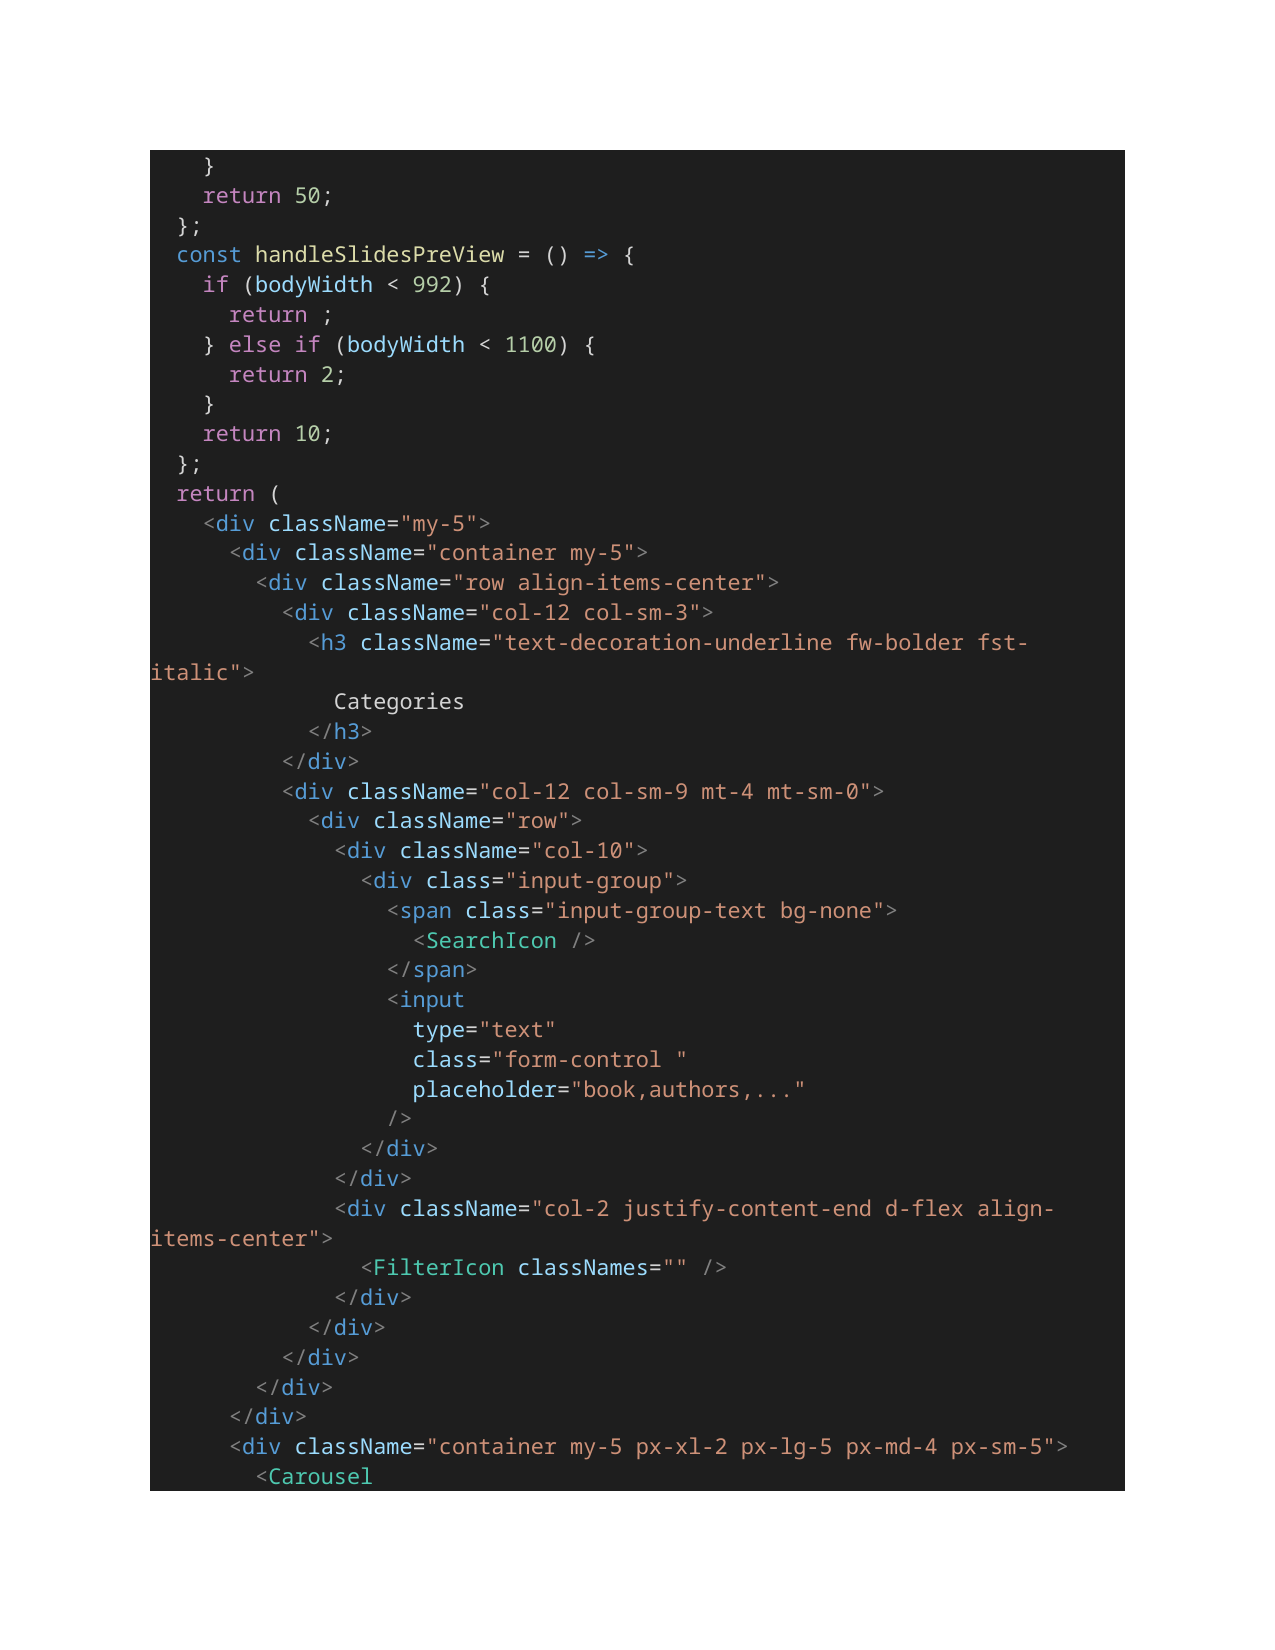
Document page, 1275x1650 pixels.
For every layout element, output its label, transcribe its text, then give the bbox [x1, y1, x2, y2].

text </div> [150, 1312, 1125, 1342]
text </span> [150, 954, 1125, 984]
text /> [150, 1103, 1125, 1133]
text <div className="col-12 col-sm-9 mt-4 mt-sm-0"> [150, 776, 1125, 805]
text return ; [150, 299, 1125, 329]
text return 2; [150, 358, 1125, 388]
text <SearchIcon /> [150, 924, 1125, 954]
text </div> [150, 1401, 1125, 1431]
text }; [150, 448, 1125, 478]
text </div> [150, 1163, 1125, 1193]
text </div> [150, 1371, 1125, 1401]
text <h3 className="text-decoration-underline fw-bolder fst-italic"> [150, 627, 1125, 686]
text <div class="input-group"> [150, 865, 1125, 895]
text if (bodyWidth < 992) { [150, 269, 1125, 299]
text <FilterIcon classNames="" /> [150, 1252, 1125, 1282]
text const handleSlidesPreView = () => { [150, 239, 1125, 269]
text class="form-control " [150, 1044, 1125, 1073]
text } else if (bodyWidth < 1100) { [150, 329, 1125, 358]
text <input [150, 984, 1125, 1014]
text </div> [150, 1133, 1125, 1163]
text <div className="container my-5 px-xl-2 px-lg-5 px-md-4 px-sm-5"> [150, 1431, 1125, 1461]
text </div> [150, 1342, 1125, 1371]
text <div className="container my-5"> [150, 537, 1125, 567]
text </h3> [150, 716, 1125, 746]
text } [150, 150, 1125, 180]
text type="text" [150, 1014, 1125, 1044]
text return ( [150, 478, 1125, 507]
text <div className="row"> [150, 805, 1125, 835]
text Categories [150, 686, 1125, 716]
text <div className="col-10"> [150, 835, 1125, 865]
text <div className="col-12 col-sm-3"> [150, 597, 1125, 627]
text <span class="input-group-text bg-none"> [150, 895, 1125, 924]
text } [150, 388, 1125, 418]
text <div className="row align-items-center"> [150, 567, 1125, 597]
text <Carousel [150, 1461, 1125, 1491]
text return 10; [150, 418, 1125, 448]
text <div className="col-2 justify-content-end d-flex align-items-center"> [150, 1193, 1125, 1252]
text }; [150, 209, 1125, 239]
text </div> [150, 1282, 1125, 1312]
text <div className="my-5"> [150, 507, 1125, 537]
text return 50; [150, 180, 1125, 209]
text placeholder="book,authors,..." [150, 1073, 1125, 1103]
text </div> [150, 746, 1125, 776]
